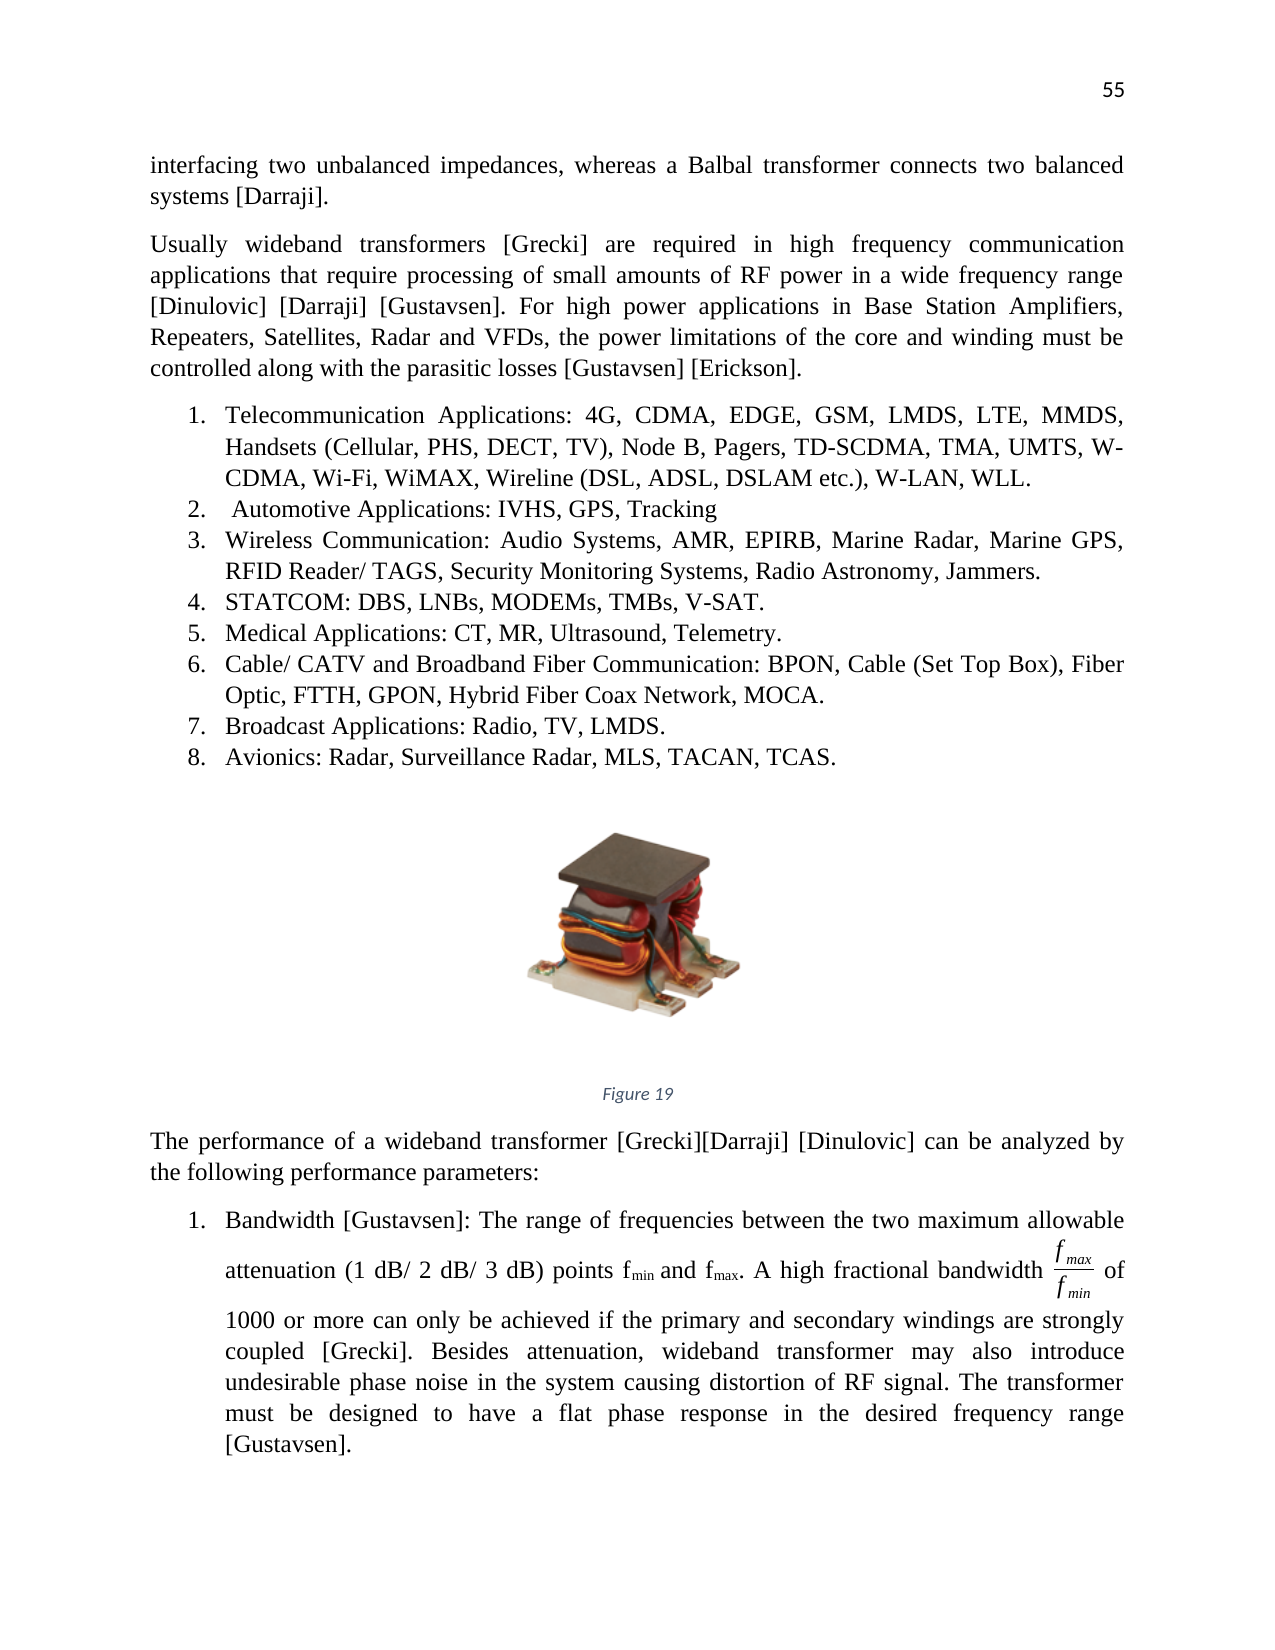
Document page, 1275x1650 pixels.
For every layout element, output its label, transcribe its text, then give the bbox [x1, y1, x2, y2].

list Medical Applications: CT, MR, Ultrasound, Telemetry. [187, 618, 1125, 647]
list STATCOM: DBS, LNBs, MODEMs, TMBs, V-SAT. [187, 587, 1125, 616]
text Figure [150, 1082, 1125, 1105]
list Bandwidth [Gustavsen]: The range of frequencies between the two maximum allowable attenuation (1 dB/ 2 dB/ 3 dB) points fmin and fmax. A high fractional bandwidth of 1000 or more can only be achieved if the primary and secondary windings are strongly coupled [Grecki]. Besides attenuation, wideband transformer may also introduce undesirable phase noise in the system causing distortion of RF signal. The transformer must be designed to have a flat phase response in the desired frequency range [Gustavsen]. [187, 1205, 1125, 1458]
text Usually wideband transformers [Grecki] are required in high frequency communication applications that require processing of small amounts of RF power in a wide frequency range [Dinulovic] [Darraji] [Gustavsen]. For high power applications in Base Station Amplifiers, Repeaters, Satellites, Radar and VFDs, the power limitations of the core and winding must be controlled along with the parasitic losses [Gustavsen] [Erickson]. [150, 229, 1125, 382]
list Avionics: Radar, Surveillance Radar, MLS, TACAN, TCAS. [187, 742, 1125, 771]
list Broadcast Applications: Radio, TV, LMDS. [187, 711, 1125, 740]
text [150, 150, 1125, 210]
list Wireless Communication: Audio Systems, AMR, EPIRB, Marine Radar, Marine GPS, RFID Reader/ TAGS, Security Monitoring Systems, Radio Astronomy, Jammers. [187, 525, 1125, 584]
text The performance of a wideband transformer [Grecki][Darraji] [Dinulovic] can be analyzed by the following performance parameters: [150, 1126, 1125, 1186]
list Telecommunication Applications: 4G, CDMA, EDGE, GSM, LMDS, LTE, MMDS, Handsets (Cellular, PHS, DECT, TV), Node B, Pagers, TD-SCDMA, TMA, UMTS, W-CDMA, Wi-Fi, WiMAX, Wireline (DSL, ADSL, DSLAM etc.), W-LAN, WLL. [187, 401, 1125, 491]
picture [500, 789, 775, 1064]
list Automotive Applications: IVHS, GPS, Tracking [187, 494, 1125, 522]
list Cable/ CATV and Broadband Fiber Communication: BPON, Cable (Set Top Box), Fiber Optic, FTTH, GPON, Hybrid Fiber Coax Network, MOCA. [187, 649, 1125, 709]
